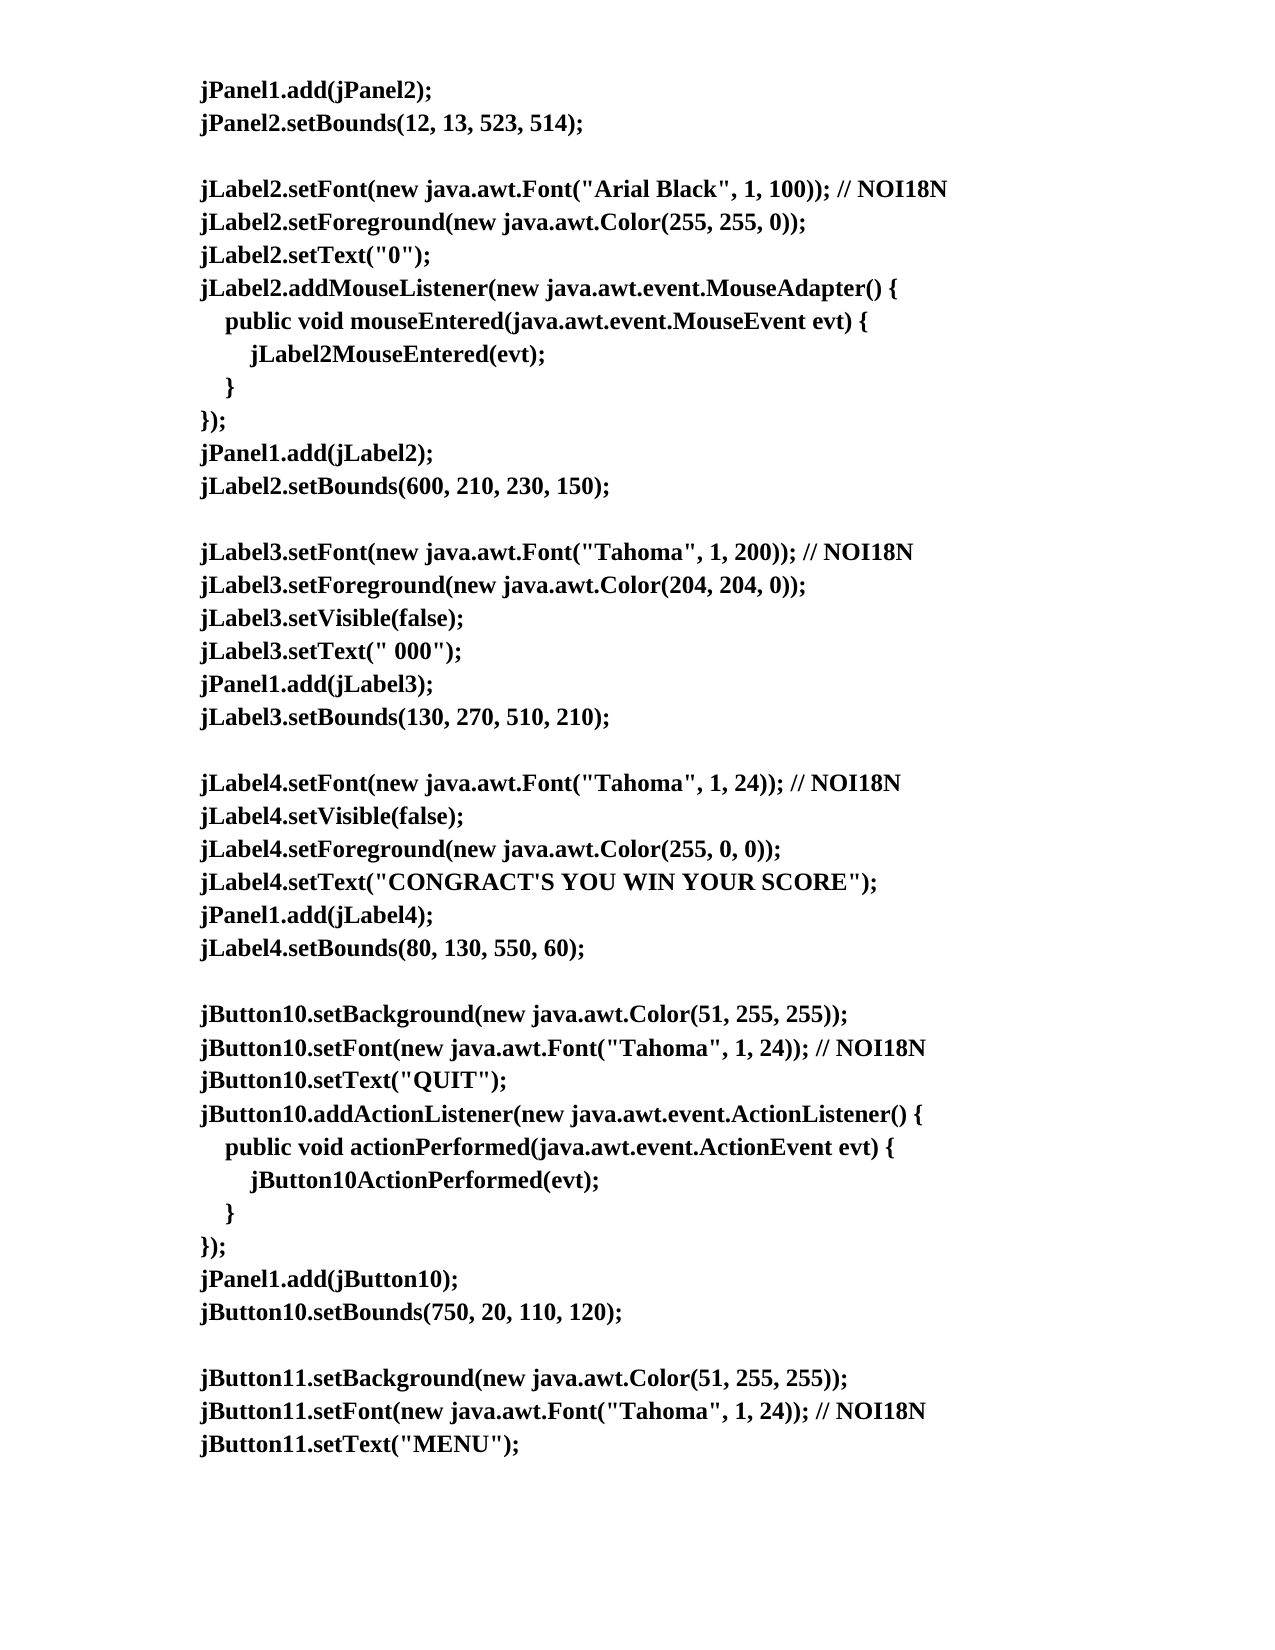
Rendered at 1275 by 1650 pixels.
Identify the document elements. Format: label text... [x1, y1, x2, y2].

text jPanel1.add(jLabel4); [150, 901, 1200, 929]
text jLabel3.setBounds(130, 270, 510, 210); [150, 702, 1200, 731]
text jLabel3.setVisible(false); [150, 603, 1200, 632]
text public void actionPerformed(java.awt.event.ActionEvent evt) { [150, 1132, 1200, 1160]
text jPanel1.add(jLabel2); [150, 438, 1200, 467]
text jButton10.setText("QUIT"); [150, 1066, 1200, 1094]
text jButton10.addActionListener(new java.awt.event.ActionListener() { [150, 1099, 1200, 1127]
text jButton10ActionPerformed(evt); [150, 1165, 1200, 1193]
text jLabel3.setText(" 000"); [150, 636, 1200, 665]
text jLabel4.setFont(new java.awt.Font("Tahoma", 1, 24)); // NOI18N [150, 768, 1200, 797]
text jButton10.setBounds(750, 20, 110, 120); [150, 1297, 1200, 1326]
text jLabel4.setText("CONGRACT'S YOU WIN YOUR SCORE"); [150, 867, 1200, 896]
text }); [150, 1231, 1200, 1259]
text } [150, 1198, 1200, 1226]
text jLabel2.setForeground(new java.awt.Color(255, 255, 0)); [150, 207, 1200, 236]
text jLabel3.setForeground(new java.awt.Color(204, 204, 0)); [150, 570, 1200, 599]
text jLabel2.setFont(new java.awt.Font("Arial Black", 1, 100)); // NOI18N [150, 174, 1200, 203]
text jPanel2.setBounds(12, 13, 523, 514); [150, 108, 1200, 137]
text jLabel2MouseEntered(evt); [150, 339, 1200, 368]
text jLabel3.setFont(new java.awt.Font("Tahoma", 1, 200)); // NOI18N [150, 537, 1200, 566]
text jButton11.setFont(new java.awt.Font("Tahoma", 1, 24)); // NOI18N [150, 1396, 1200, 1424]
text } [150, 372, 1200, 401]
text jButton11.setText("MENU"); [150, 1429, 1200, 1458]
text jLabel4.setBounds(80, 130, 550, 60); [150, 933, 1200, 962]
text jButton10.setFont(new java.awt.Font("Tahoma", 1, 24)); // NOI18N [150, 1033, 1200, 1061]
text jButton10.setBackground(new java.awt.Color(51, 255, 255)); [150, 999, 1200, 1028]
text }); [150, 405, 1200, 434]
text jLabel4.setVisible(false); [150, 801, 1200, 830]
text jPanel1.add(jPanel2); [150, 75, 1200, 104]
text public void mouseEntered(java.awt.event.MouseEvent evt) { [150, 306, 1200, 335]
text jLabel4.setForeground(new java.awt.Color(255, 0, 0)); [150, 834, 1200, 863]
text jLabel2.addMouseListener(new java.awt.event.MouseAdapter() { [150, 273, 1200, 302]
text jPanel1.add(jLabel3); [150, 669, 1200, 698]
text jButton11.setBackground(new java.awt.Color(51, 255, 255)); [150, 1363, 1200, 1392]
text jLabel2.setBounds(600, 210, 230, 150); [150, 471, 1200, 500]
text jLabel2.setText("0"); [150, 240, 1200, 269]
text jPanel1.add(jButton10); [150, 1264, 1200, 1292]
